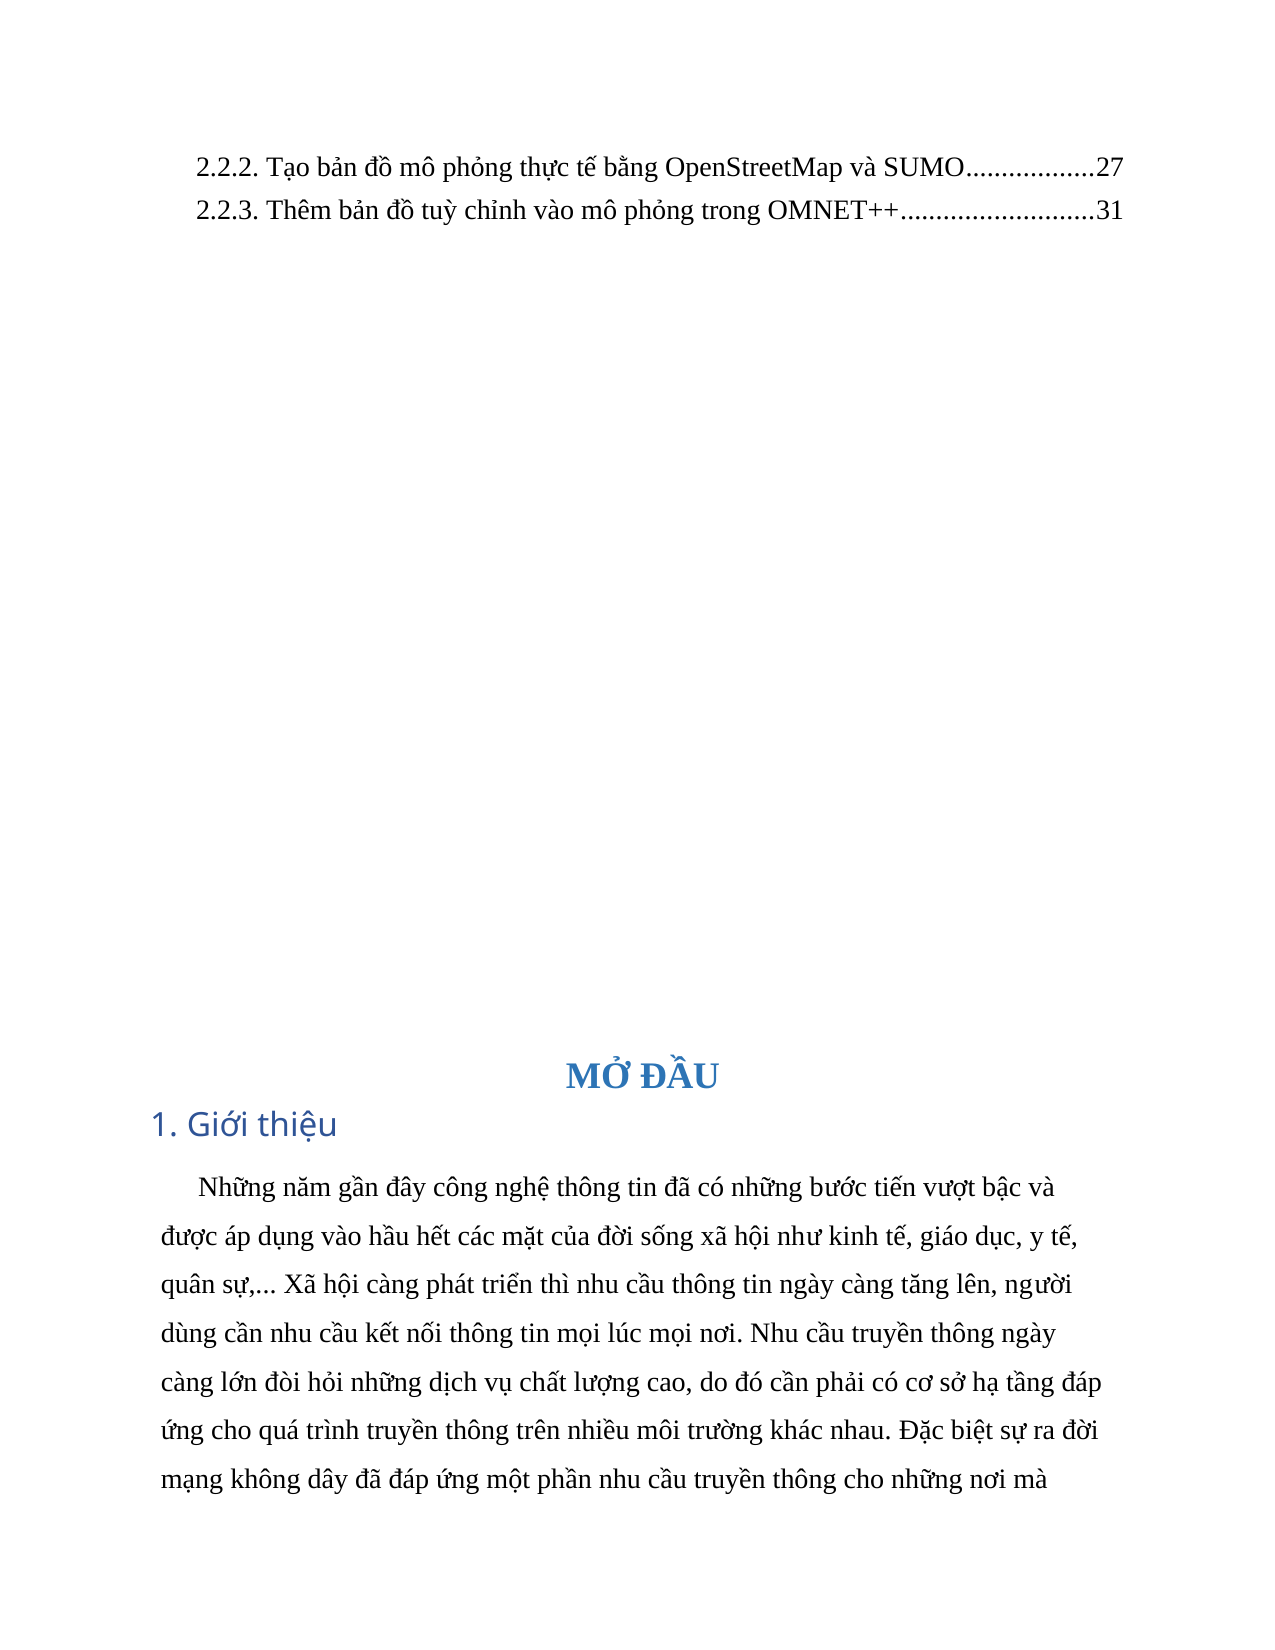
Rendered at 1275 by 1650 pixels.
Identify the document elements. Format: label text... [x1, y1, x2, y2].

text 2.2.3. Thêm bản đồ tuỳ chỉnh vào mô phỏng trong OMNET++ 31 [196, 193, 1125, 225]
text 2.2.2. Tạo bản đồ mô phỏng thực tế bằng OpenStreetMap và SUMO 27 [196, 150, 1125, 182]
subtitle 1. Giới thiệu [150, 1101, 1125, 1146]
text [161, 1171, 1114, 1494]
subtitle MỞ ĐẦU [161, 1053, 1125, 1096]
